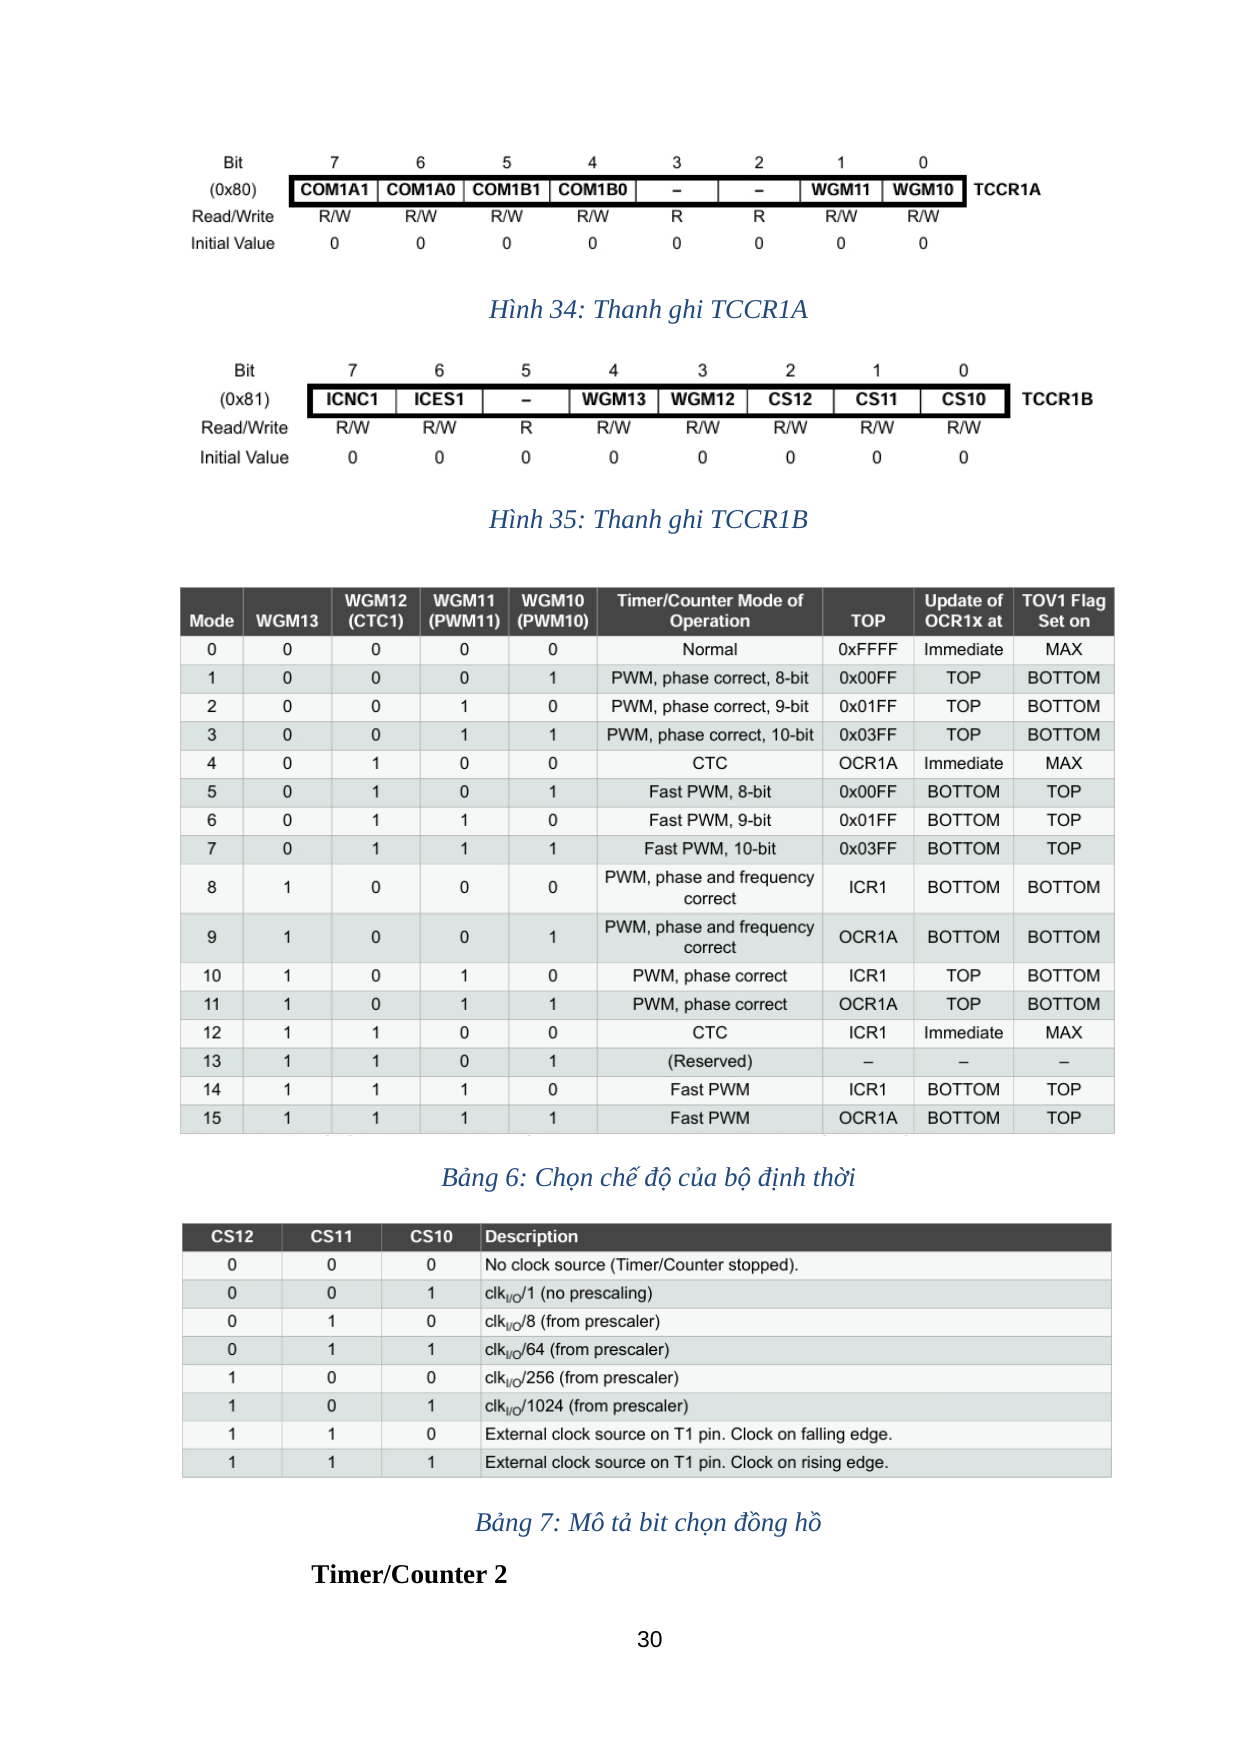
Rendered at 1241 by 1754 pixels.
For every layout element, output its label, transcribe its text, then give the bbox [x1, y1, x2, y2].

text Timer/Counter 2 [252, 1558, 1122, 1589]
text Hình 35: Thanh ghi TCCR1B [177, 504, 1122, 535]
picture [179, 348, 1120, 479]
picture [177, 147, 1123, 268]
text Bảng 7: Mô tả bit chọn đồng hồ [177, 1506, 1122, 1537]
text Hình 34: Thanh ghi TCCR1A [177, 293, 1122, 324]
picture [179, 1217, 1120, 1481]
picture [179, 585, 1120, 1136]
text Bảng 6: Chọn chế độ của bộ định thời [177, 1161, 1122, 1192]
